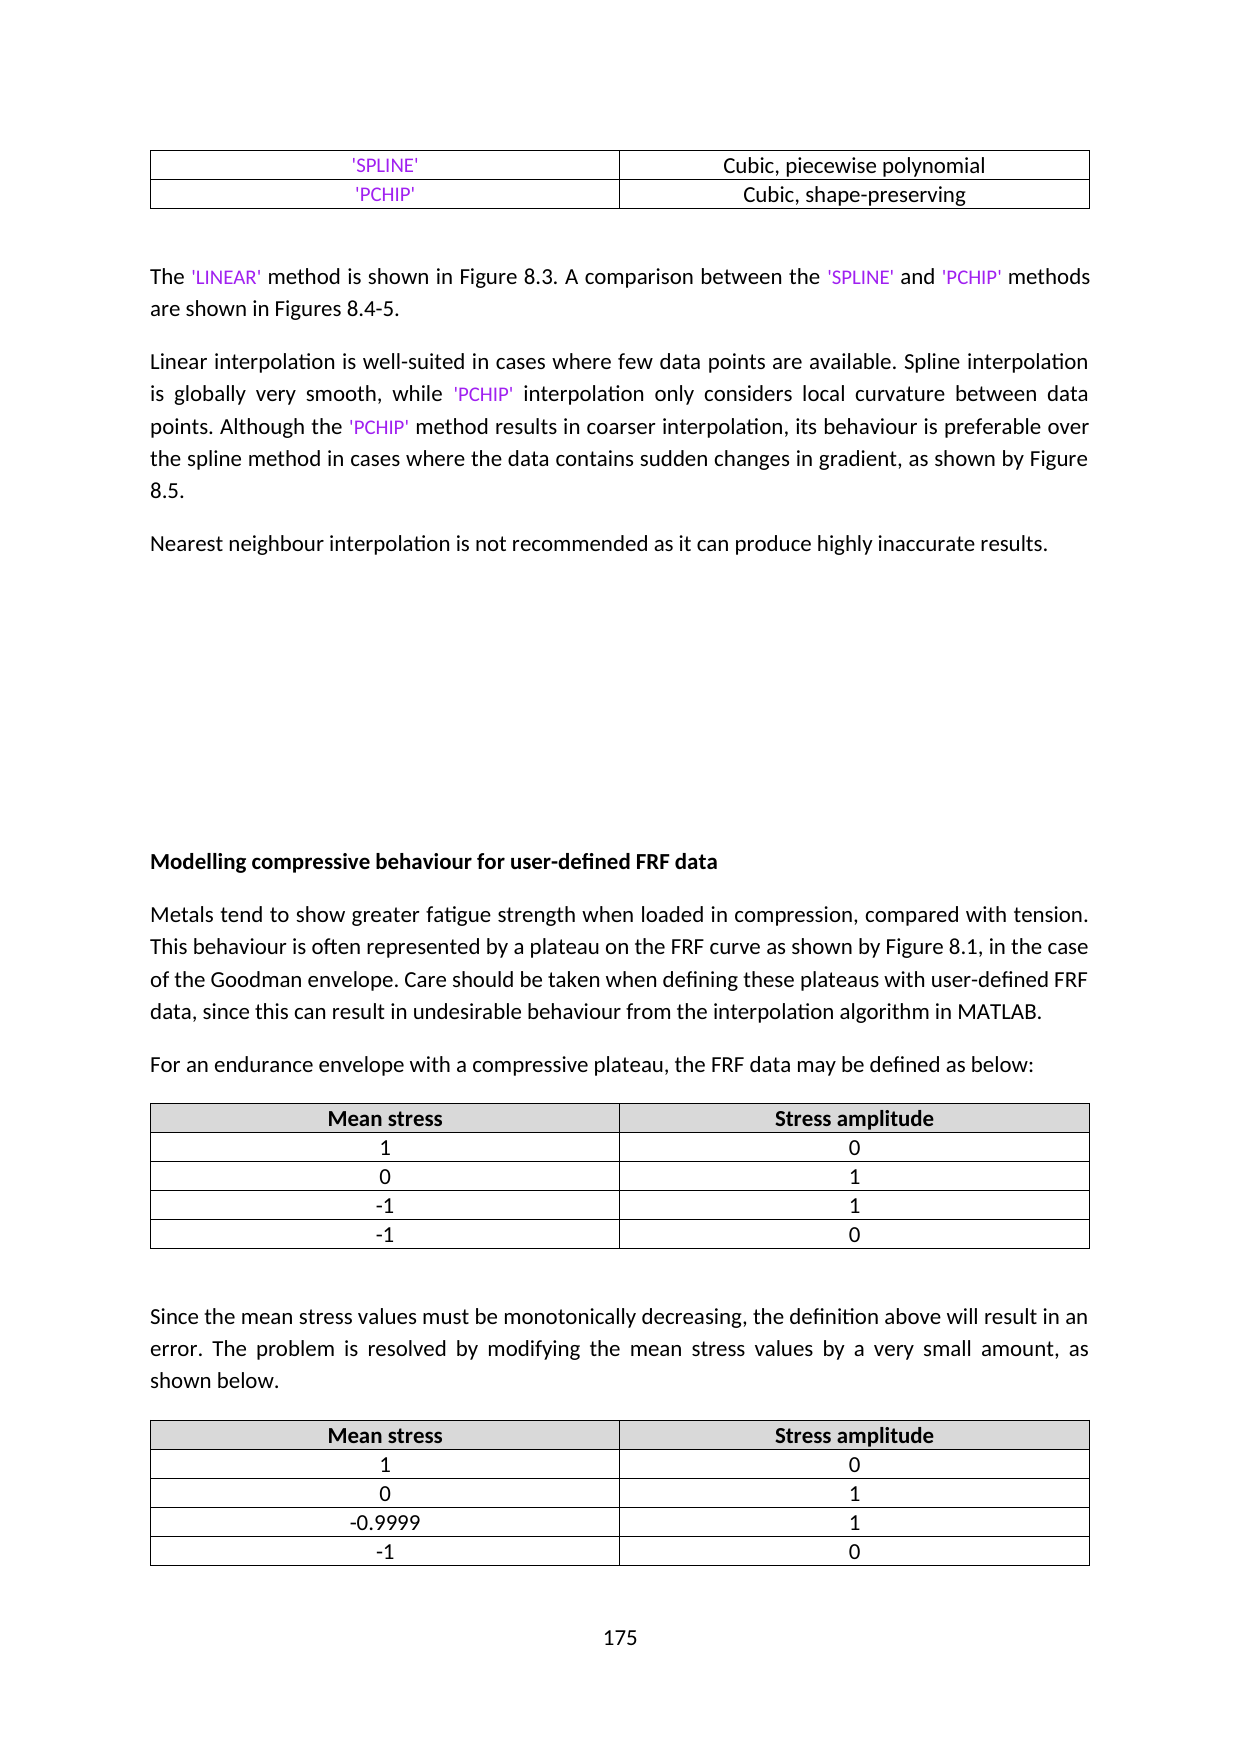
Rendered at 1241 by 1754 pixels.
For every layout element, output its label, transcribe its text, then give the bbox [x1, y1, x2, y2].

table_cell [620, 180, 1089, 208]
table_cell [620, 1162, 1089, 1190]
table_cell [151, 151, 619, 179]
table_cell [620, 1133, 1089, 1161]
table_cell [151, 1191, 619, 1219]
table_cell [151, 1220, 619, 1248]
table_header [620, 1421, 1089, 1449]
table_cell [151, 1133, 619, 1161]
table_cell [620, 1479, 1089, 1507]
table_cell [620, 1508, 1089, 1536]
text For an endurance envelope with a compressive plateau, the FRF data may be defined as below: [150, 1050, 1090, 1078]
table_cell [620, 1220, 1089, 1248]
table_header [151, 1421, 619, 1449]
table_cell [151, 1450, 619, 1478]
text Modelling compressive behaviour for user-defined FRF data [150, 847, 1090, 875]
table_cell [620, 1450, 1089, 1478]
text Since the mean stress values must be monotonically decreasing, the definition above will result in an error. The problem is resolved by modifying the mean stress values by a very small amount, as shown below. [150, 1302, 1090, 1395]
text Metals tend to show greater fatigue strength when loaded in compression, compared with tension. This behaviour is often represented by a plateau on the FRF curve as shown by Figure 8.1, in the case of the Goodman envelope. Care should be taken when defining these plateaus with user-defined FRF data, since this can result in undesirable behaviour from the interpolation algorithm in MATLAB. [150, 900, 1090, 1025]
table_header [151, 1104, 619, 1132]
text Nearest neighbour interpolation is not recommended as it can produce highly inaccurate results. [150, 529, 1090, 557]
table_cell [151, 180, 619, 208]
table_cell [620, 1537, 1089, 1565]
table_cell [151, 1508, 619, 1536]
text The 'LINEAR' method is shown in Figure 8.3. A comparison between the 'SPLINE' and 'PCHIP' methods are shown in Figures 8.4-5. [150, 262, 1090, 322]
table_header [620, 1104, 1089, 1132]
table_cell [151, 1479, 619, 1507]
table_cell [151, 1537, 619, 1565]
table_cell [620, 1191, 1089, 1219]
text Linear interpolation is well-suited in cases where few data points are available. Spline interpolation is globally very smooth, while 'PCHIP' interpolation only considers local curvature between data points. Although the 'PCHIP' method results in coarser interpolation, its behaviour is preferable over the spline method in cases where the data contains sudden changes in gradient, as shown by Figure 8.5. [150, 347, 1090, 504]
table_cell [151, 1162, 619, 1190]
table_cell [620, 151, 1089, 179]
